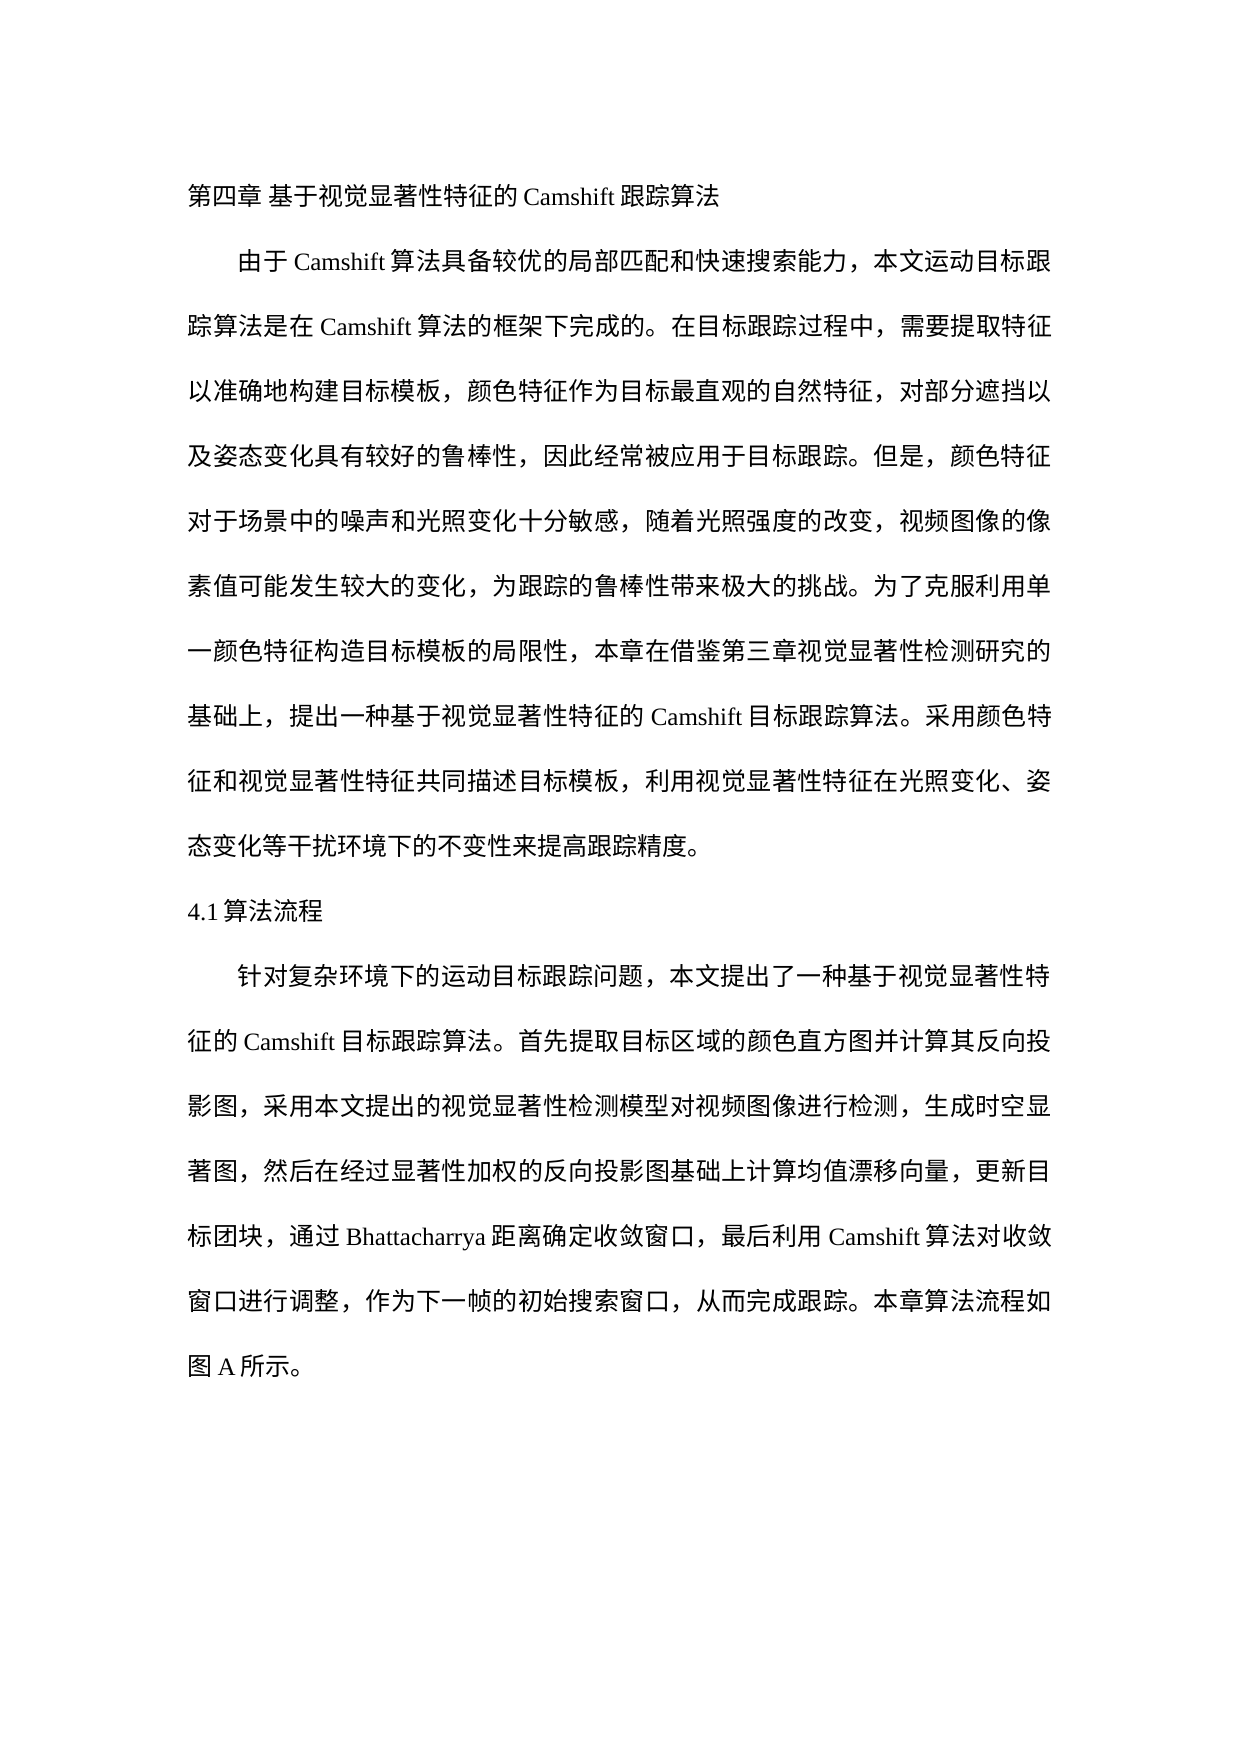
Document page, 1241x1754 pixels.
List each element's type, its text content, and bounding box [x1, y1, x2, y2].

text 4.1算法流程 [187, 877, 1053, 942]
text 针对复杂环境下的运动目标跟踪问题，本文提出了一种基于视觉显著性特征的Camshift目标跟踪算法。首先提取目标区域的颜色直方图并计算其反向投影图，采用本文提出的视觉显著性检测模型对视频图像进行检测，生成时空显著图，然后在经过显著性加权的反向投影图基础上计算均值漂移向量，更新目标团块，通过Bhattacharrya距离确定收敛窗口，最后利用Camshift算法对收敛窗口进行调整，作为下一帧的初始搜索窗口，从而完成跟踪。本章算法流程如图A所示。 [187, 942, 1053, 1397]
text 第四章 基于视觉显著性特征的Camshift跟踪算法 [187, 162, 1053, 227]
text 由于Camshift算法具备较优的局部匹配和快速搜索能力，本文运动目标跟踪算法是在Camshift算法的框架下完成的。在目标跟踪过程中，需要提取特征以准确地构建目标模板，颜色特征作为目标最直观的自然特征，对部分遮挡以及姿态变化具有较好的鲁棒性，因此经常被应用于目标跟踪。但是，颜色特征对于场景中的噪声和光照变化十分敏感，随着光照强度的改变，视频图像的像素值可能发生较大的变化，为跟踪的鲁棒性带来极大的挑战。为了克服利用单一颜色特征构造目标模板的局限性，本章在借鉴第三章视觉显著性检测研究的基础上，提出一种基于视觉显著性特征的Camshift目标跟踪算法。采用颜色特征和视觉显著性特征共同描述目标模板，利用视觉显著性特征在光照变化、姿态变化等干扰环境下的不变性来提高跟踪精度。 [187, 227, 1053, 877]
